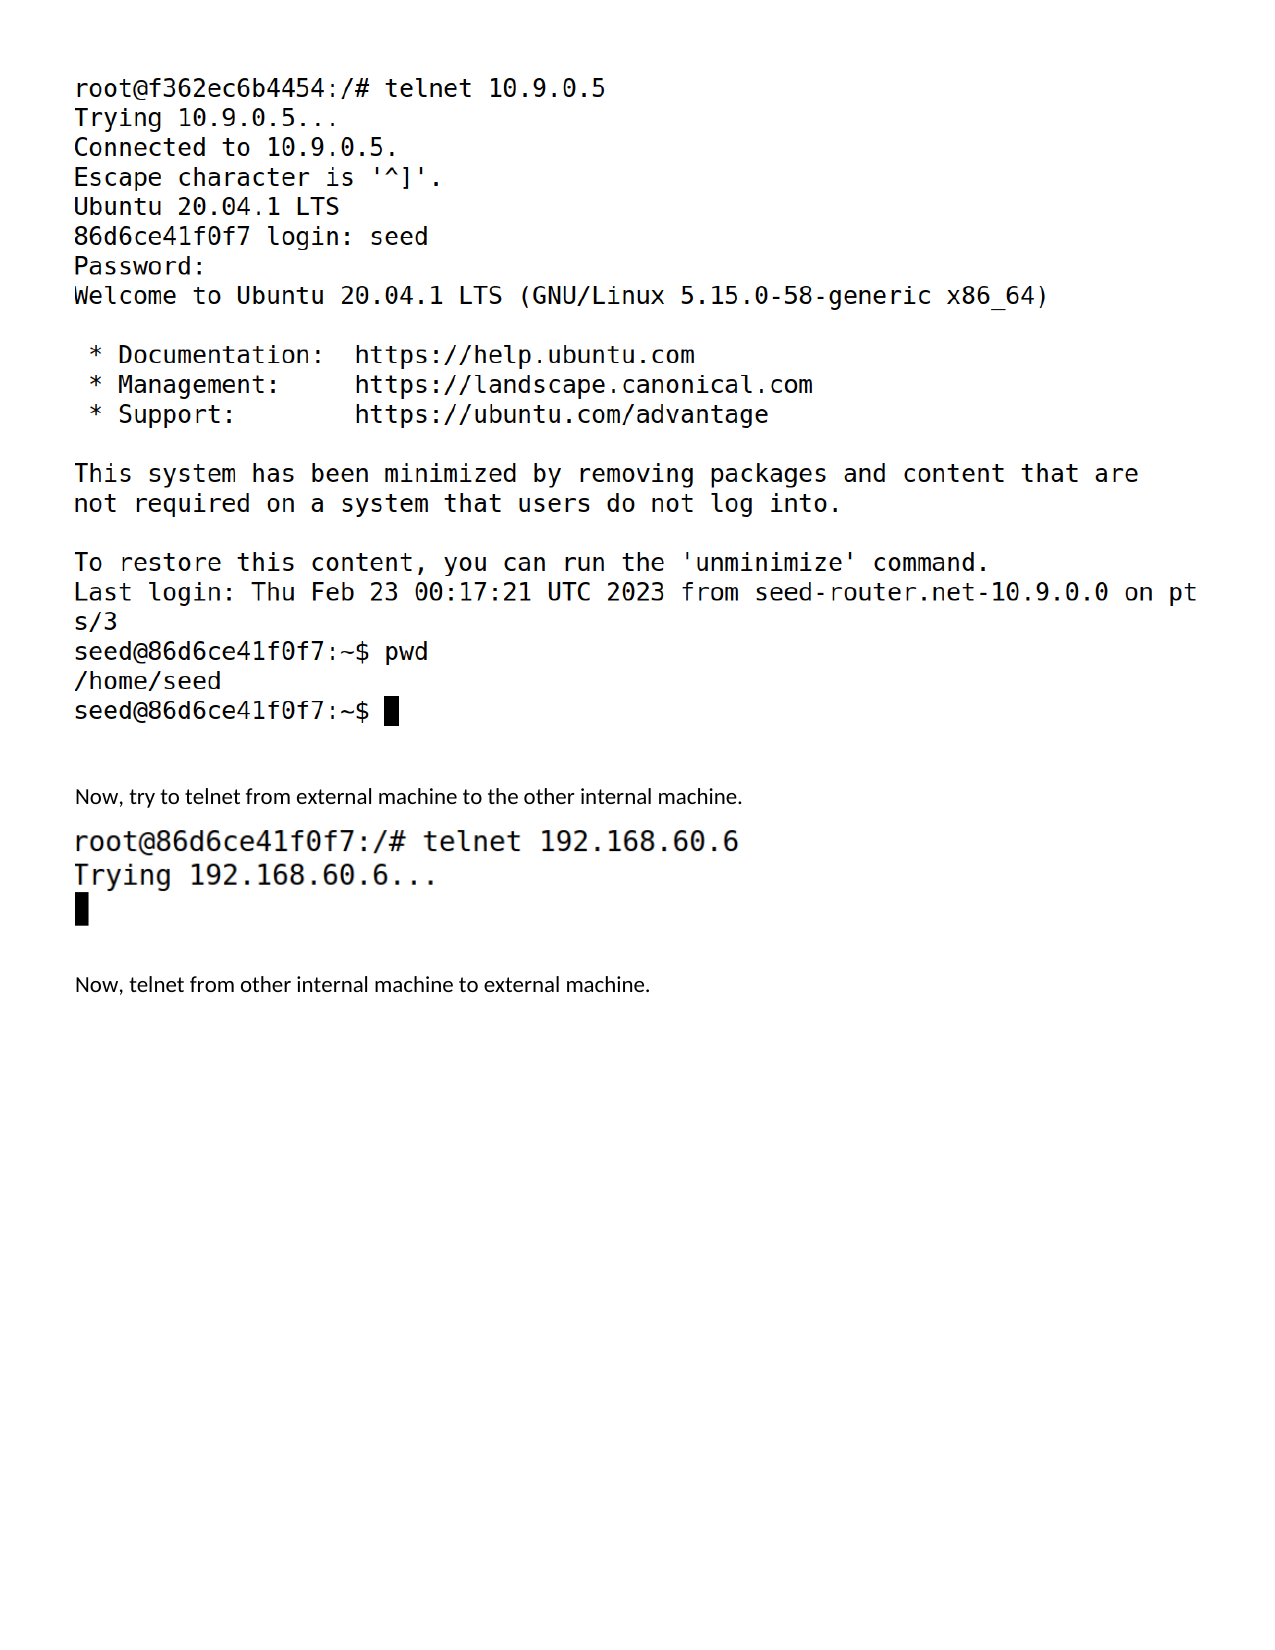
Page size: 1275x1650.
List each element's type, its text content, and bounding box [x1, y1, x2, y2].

picture [75, 75, 1200, 764]
text Now, try to telnet from external machine to the other internal machine. [75, 782, 1200, 810]
picture [75, 828, 783, 952]
text Now, telnet from other internal machine to external machine. [75, 971, 1200, 999]
